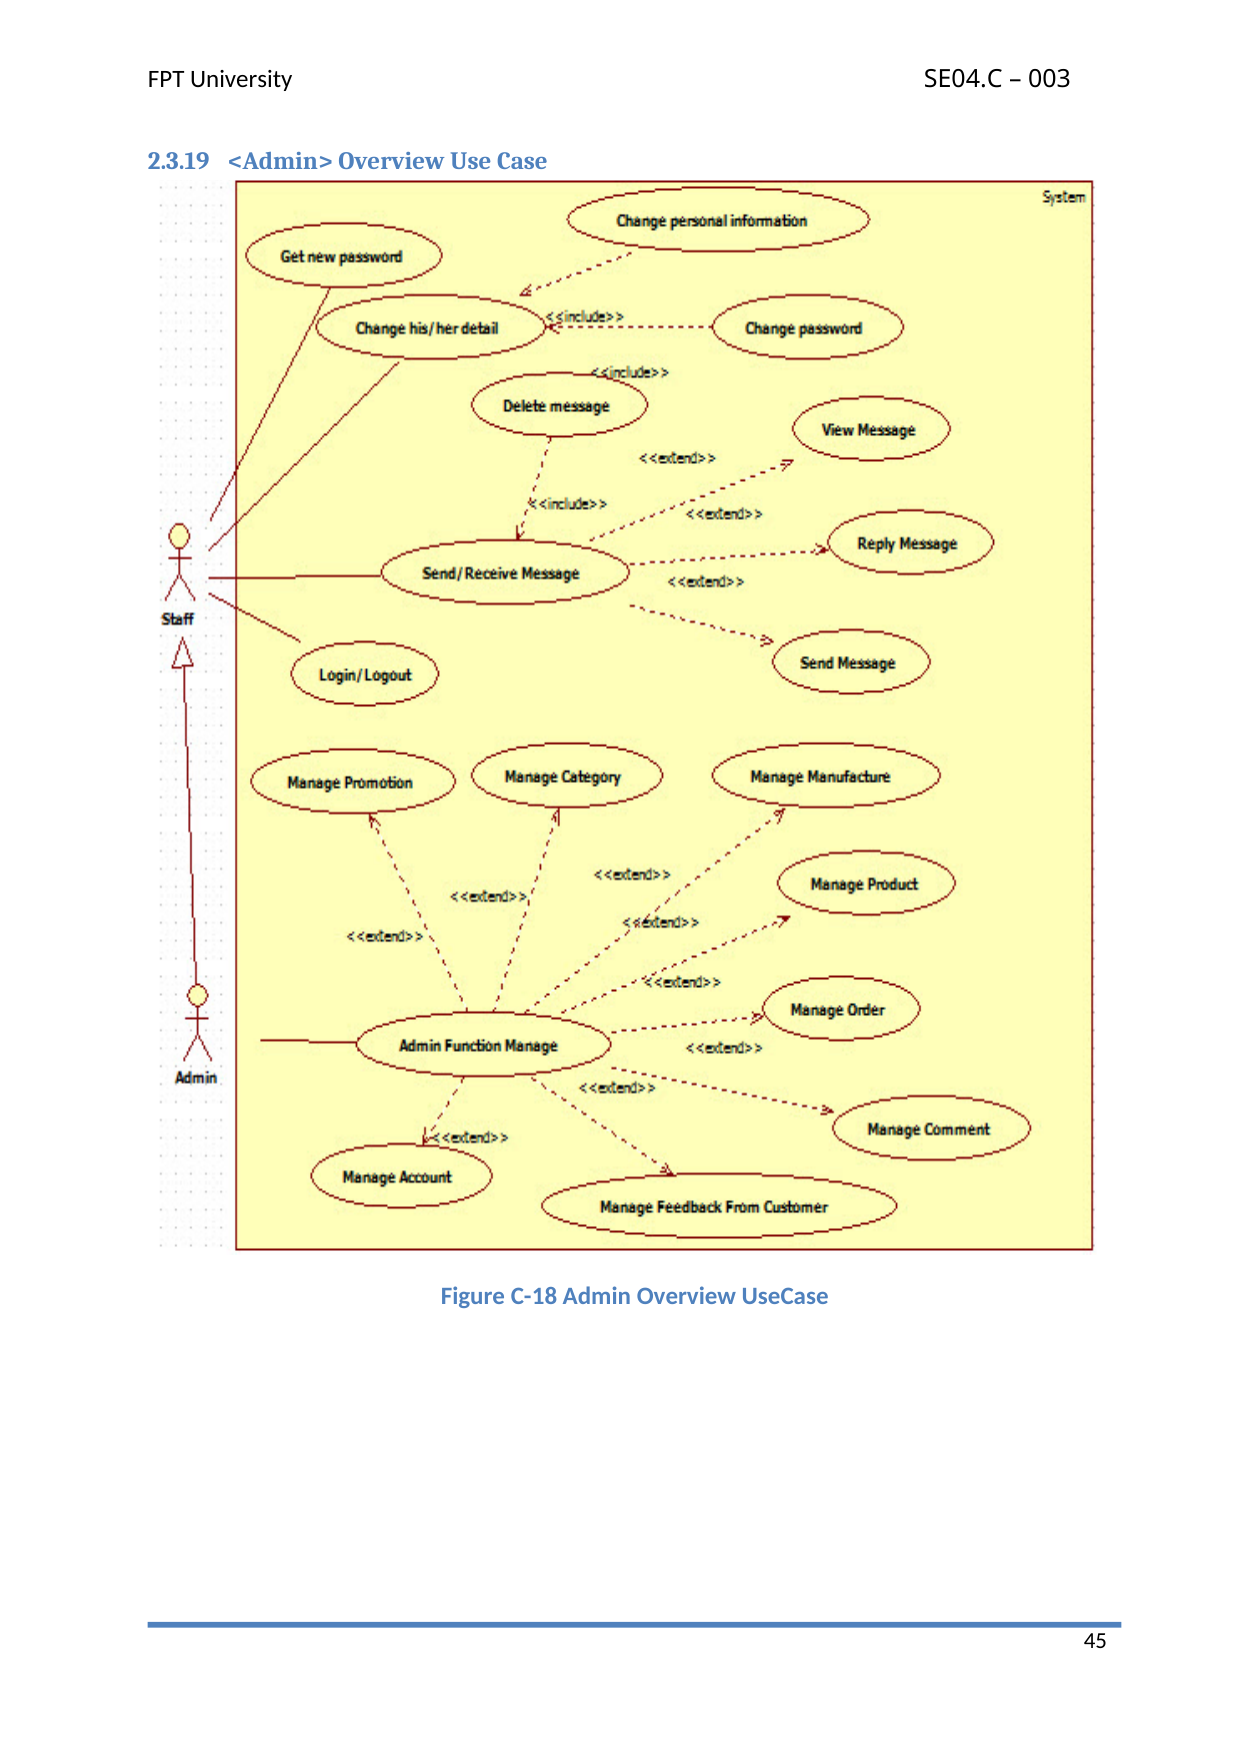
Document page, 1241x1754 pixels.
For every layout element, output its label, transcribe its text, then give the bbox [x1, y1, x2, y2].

text Figure C-18 Admin Overview UseCase [148, 1280, 1122, 1311]
picture [147, 180, 1100, 1255]
subtitle <Admin> Overview Use Case [148, 147, 1122, 176]
